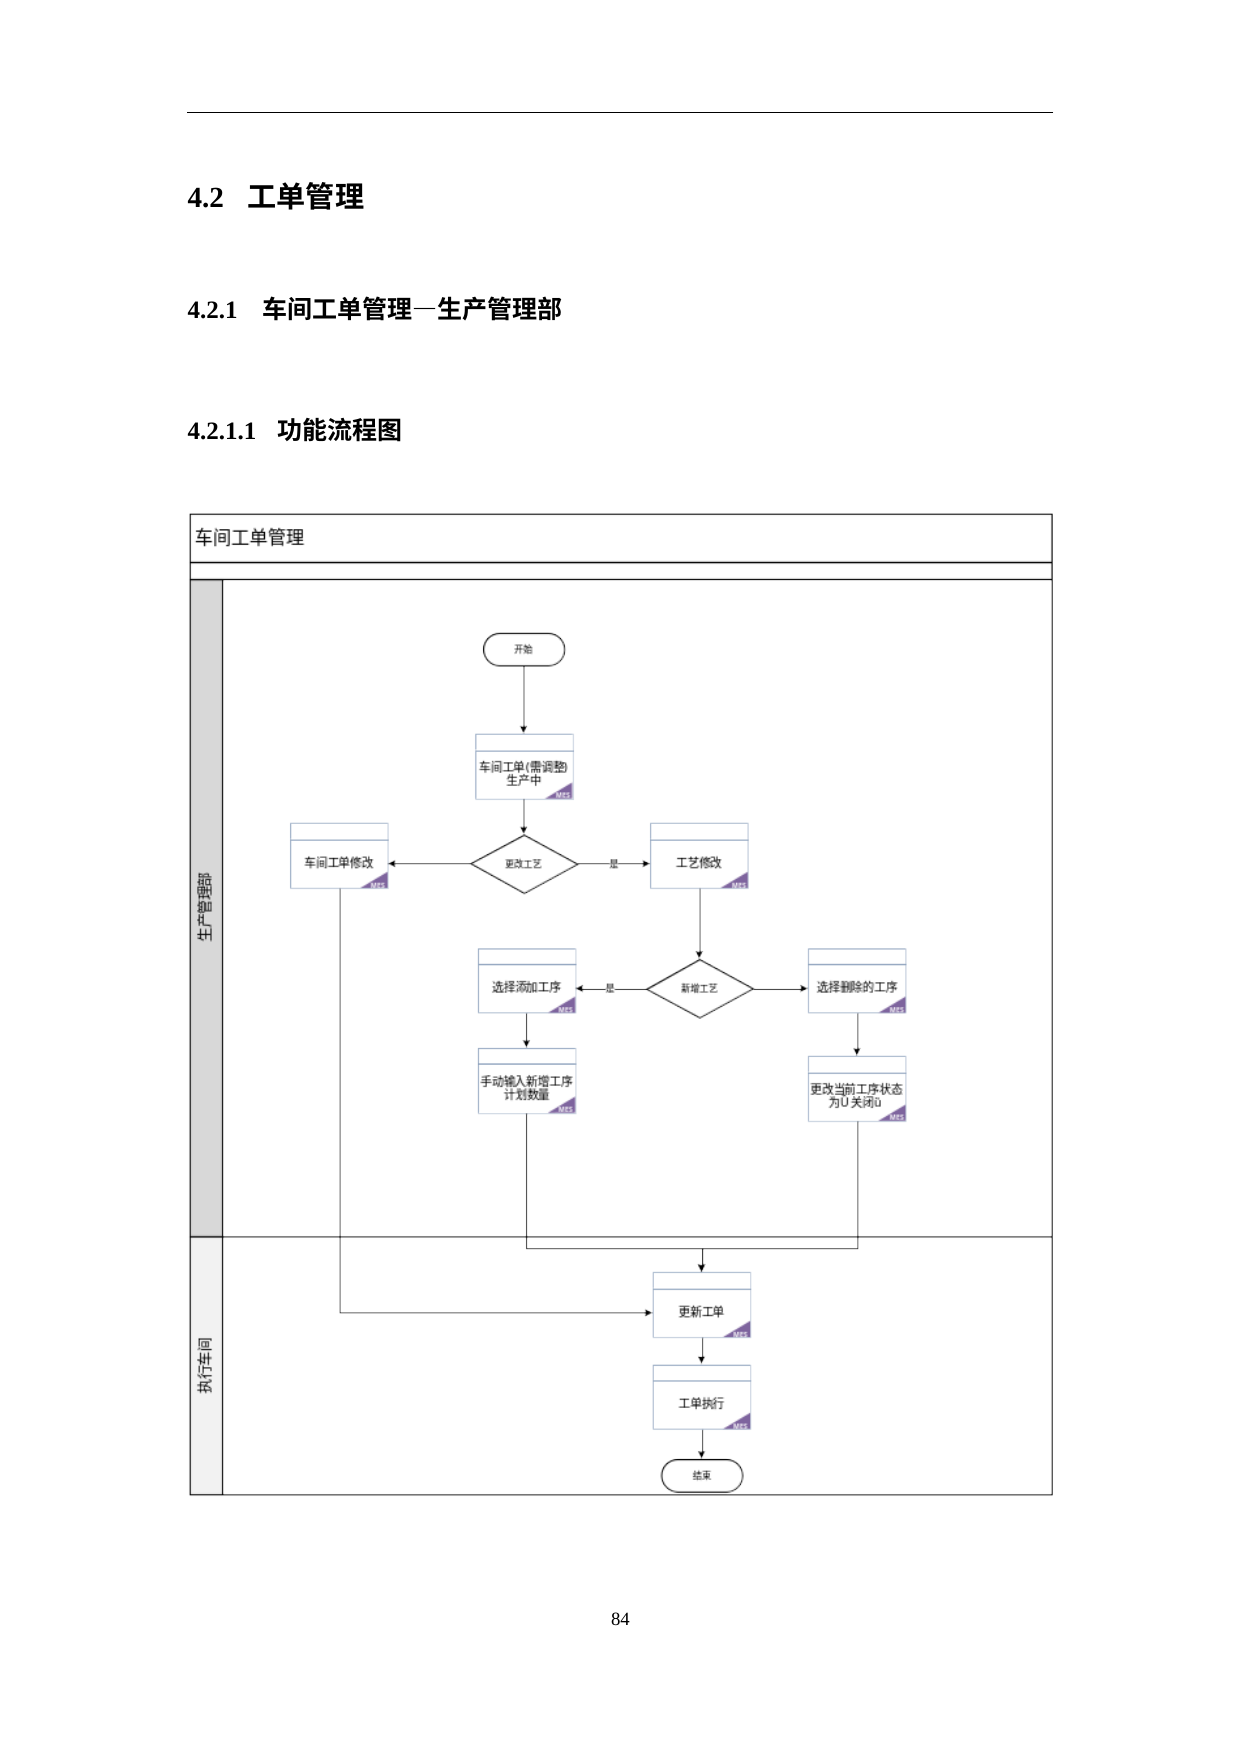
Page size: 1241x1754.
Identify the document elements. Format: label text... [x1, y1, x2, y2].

subtitle 工单管理 [187, 162, 1053, 227]
subtitle 车间工单管理—生产管理部 [187, 275, 1053, 340]
subtitle 功能流程图 [187, 396, 1053, 461]
